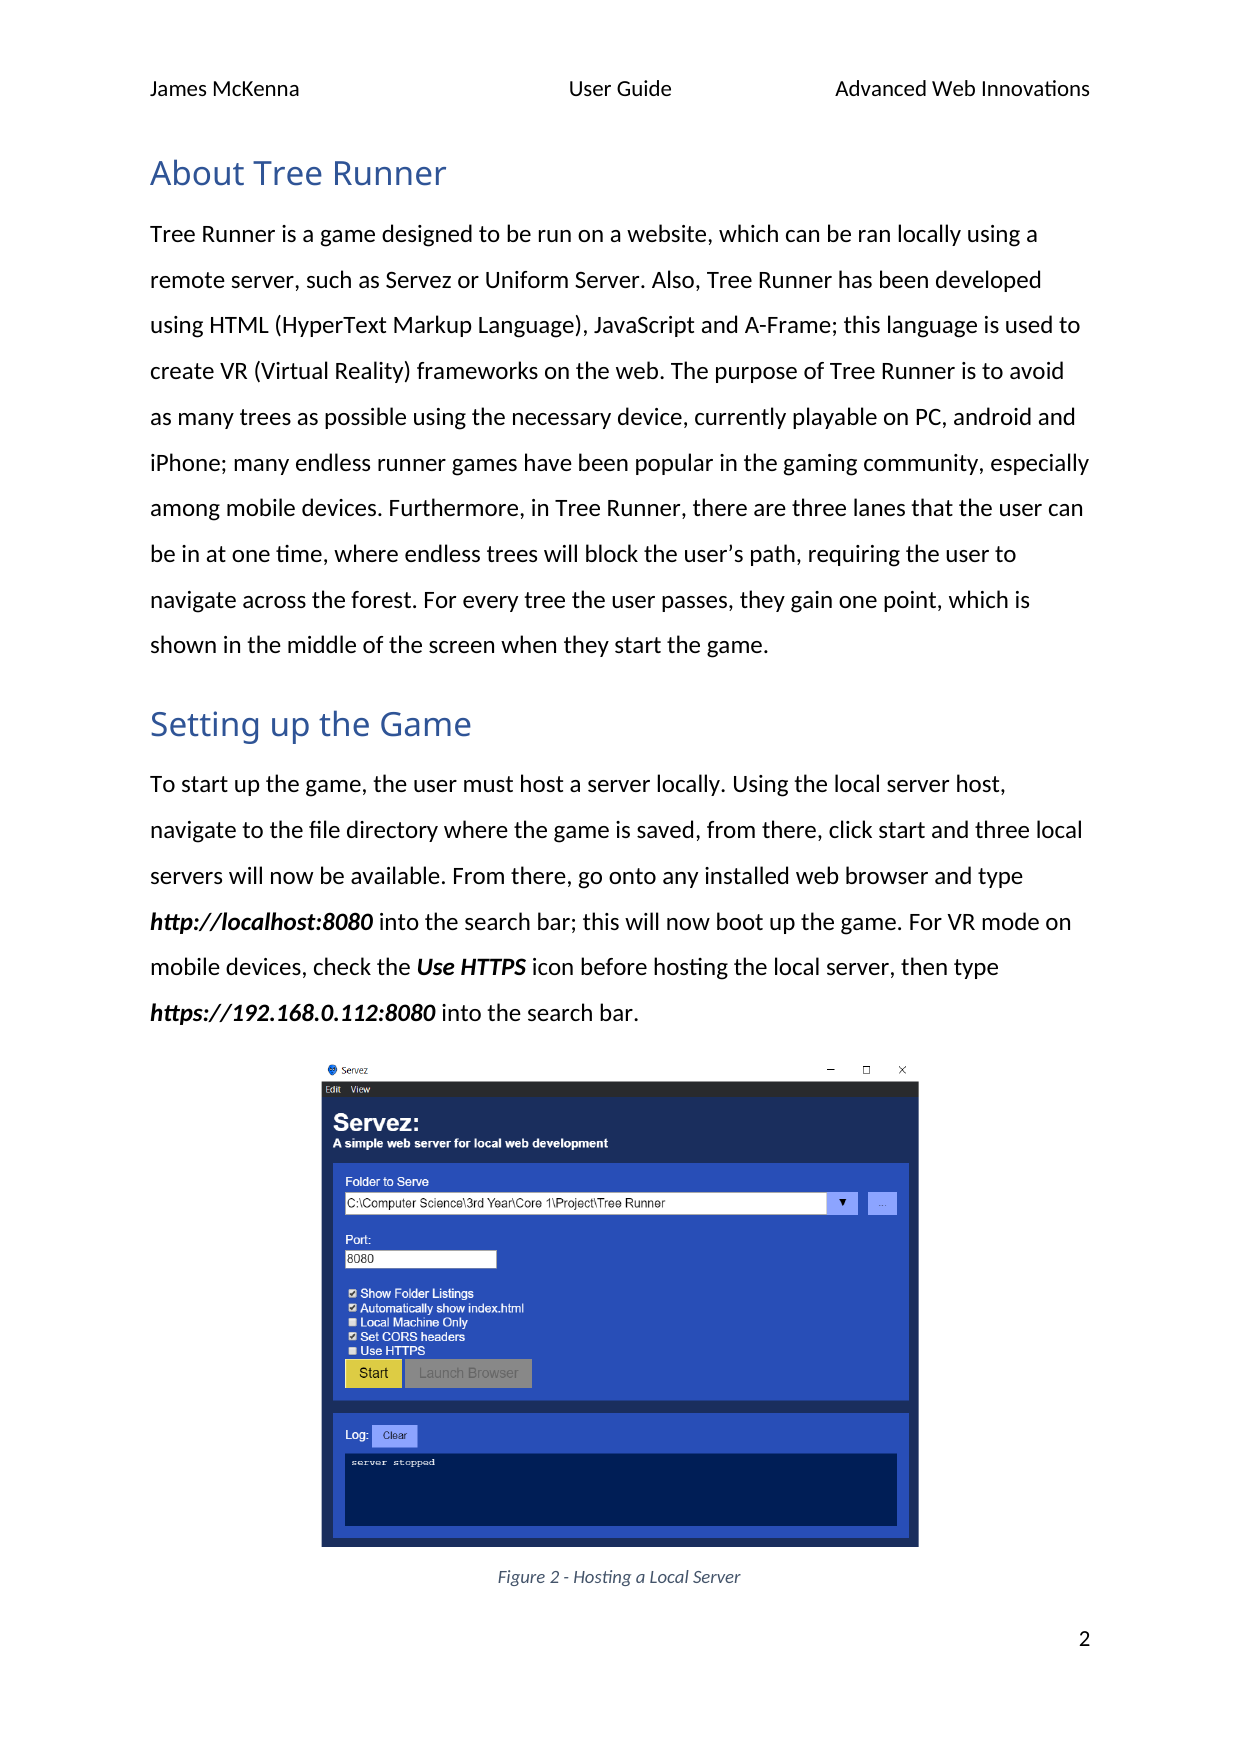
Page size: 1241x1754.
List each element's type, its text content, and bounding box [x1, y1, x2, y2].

picture [321, 1059, 919, 1547]
text To start up the game, the user must host a server locally. Using the local server host, navigate to the file directory where the game is saved, from there, click start and three local servers will now be available. From there, go onto any installed web browser and type http://localhost:8080 into the search bar; this will now boot up the game. For VR mode on mobile devices, check the Use HTTPS icon before hosting the local server, then type https://192.168.0.112:8080 into the search bar. [150, 768, 1090, 1028]
subtitle Setting up the Game [150, 700, 1090, 746]
text Tree Runner is a game designed to be run on a website, which can be ran locally using a remote server, such as Servez or Uniform Server. Also, Tree Runner has been developed using HTML (HyperText Markup Language), JavaScript and A-Frame; this language is used to create VR (Virtual Reality) frameworks on the web. The purpose of Tree Runner is to avoid as many trees as possible using the necessary device, currently playable on PC, android and iPhone; many endless runner games have been popular in the gaming community, especially among mobile devices. Furthermore, in Tree Runner, there are three lanes that the user can be in at one time, where endless trees will block the user’s path, requiring the user to navigate across the forest. For every tree the user passes, they gain one point, which is shown in the middle of the screen when they start the game. [150, 218, 1090, 660]
subtitle About Tree Runner [150, 150, 1090, 195]
